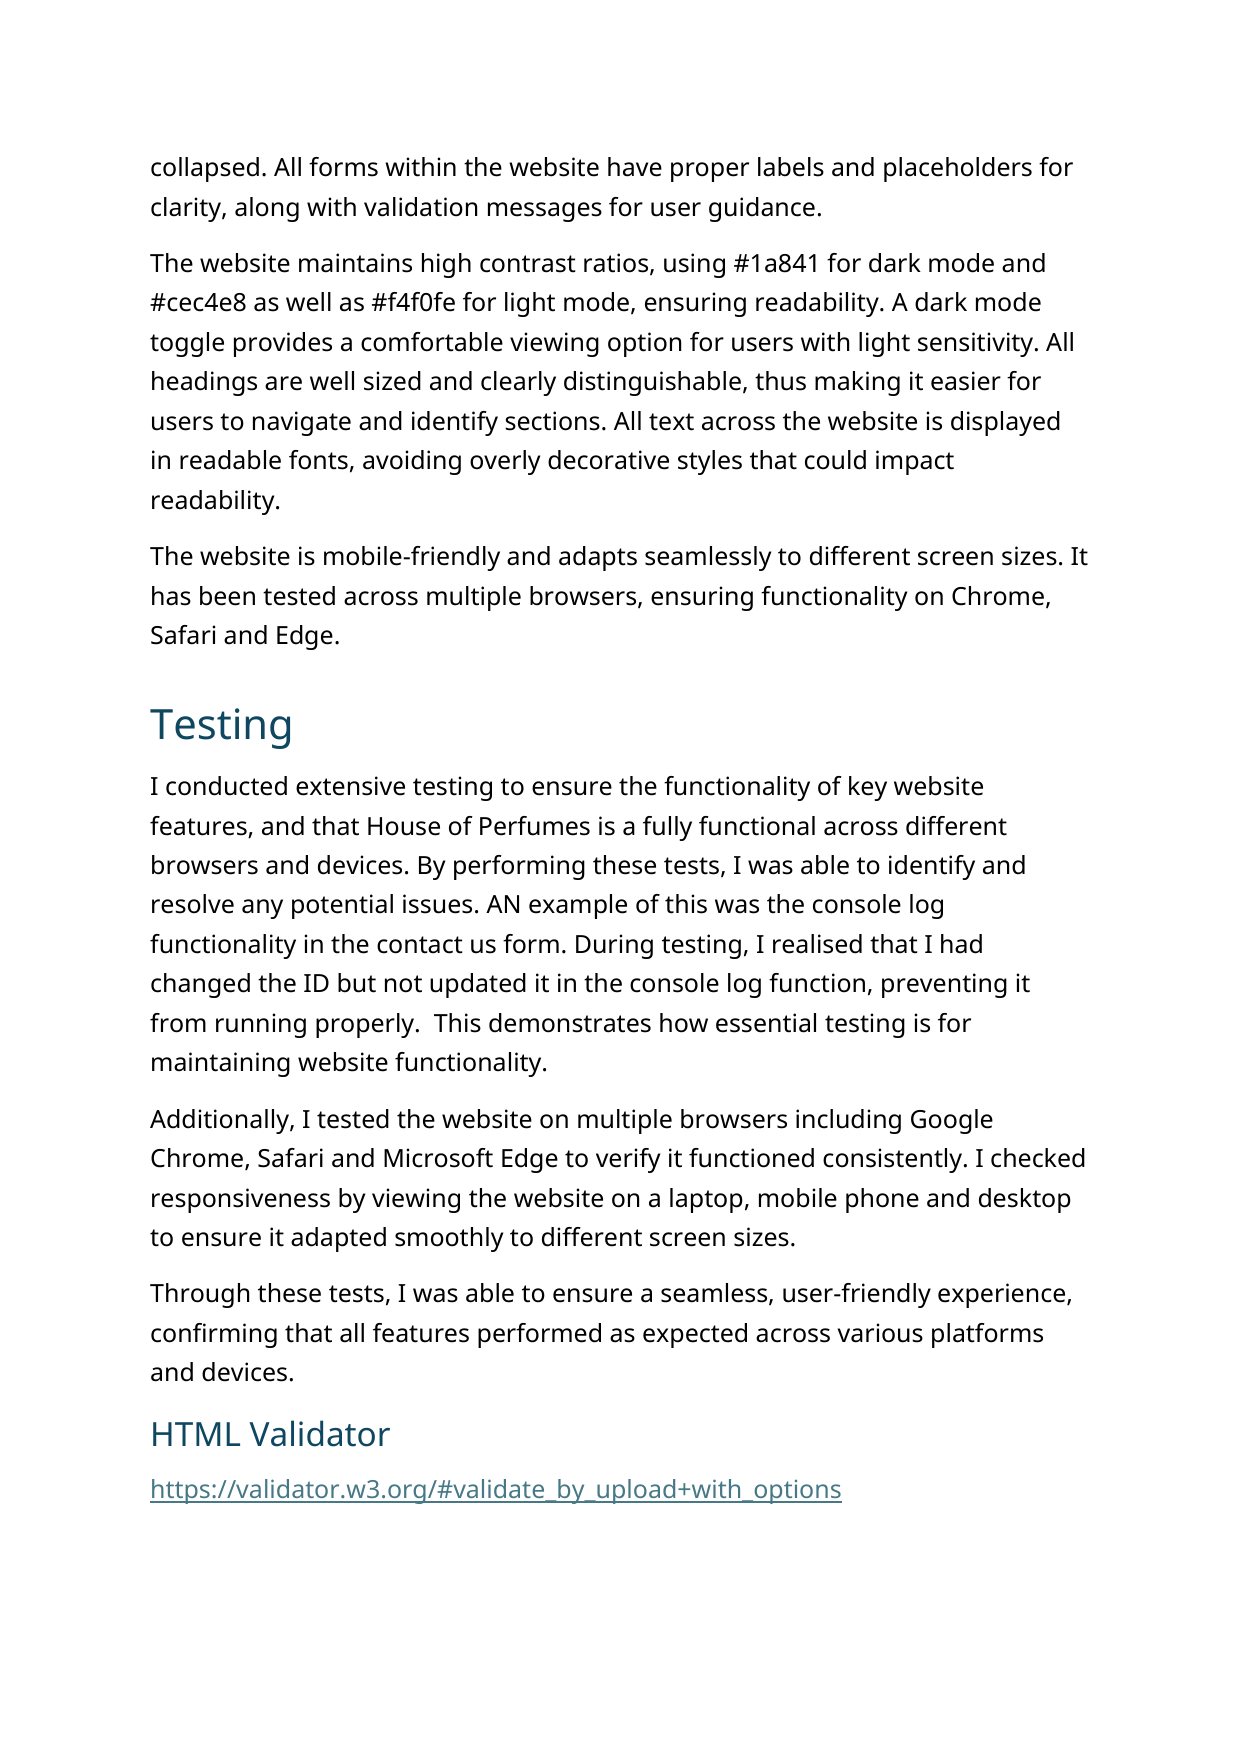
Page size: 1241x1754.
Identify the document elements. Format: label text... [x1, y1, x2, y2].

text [150, 150, 1090, 223]
text The website is mobile-friendly and adapts seamlessly to different screen sizes. It has been tested across multiple browsers, ensuring functionality on Chrome, Safari and Edge. [150, 539, 1090, 652]
text Through these tests, I was able to ensure a seamless, user-friendly experience, confirming that all features performed as expected across various platforms and devices. [150, 1276, 1090, 1389]
text The website maintains high contrast ratios, using #1a841 for dark mode and #cec4e8 as well as #f4f0fe for light mode, ensuring readability. A dark mode toggle provides a comfortable viewing option for users with light sensitivity. All headings are well sized and clearly distinguishable, thus making it easier for users to navigate and identify sections. All text across the website is displayed in readable fonts, avoiding overly decorative styles that could impact readability. [150, 246, 1090, 517]
text Additionally, I tested the website on multiple browsers including Google Chrome, Safari and Microsoft Edge to verify it functioned consistently. I checked responsiveness by viewing the website on a laptop, mobile phone and desktop to ensure it adapted smoothly to different screen sizes. [150, 1101, 1090, 1254]
text I conducted extensive testing to ensure the functionality of key website features, and that House of Perfumes is a fully functional across different browsers and devices. By performing these tests, I was able to identify and resolve any potential issues. AN example of this was the console log functionality in the contact us form. During testing, I realised that I had changed the ID but not updated it in the console log function, preventing it from running properly. This demonstrates how essential testing is for maintaining website functionality. [150, 769, 1090, 1079]
text https://validator.w3.org/#validate_by_upload+with_options [150, 1472, 1090, 1506]
subtitle HTML Validator [150, 1411, 1090, 1456]
subtitle Testing [150, 694, 1090, 751]
